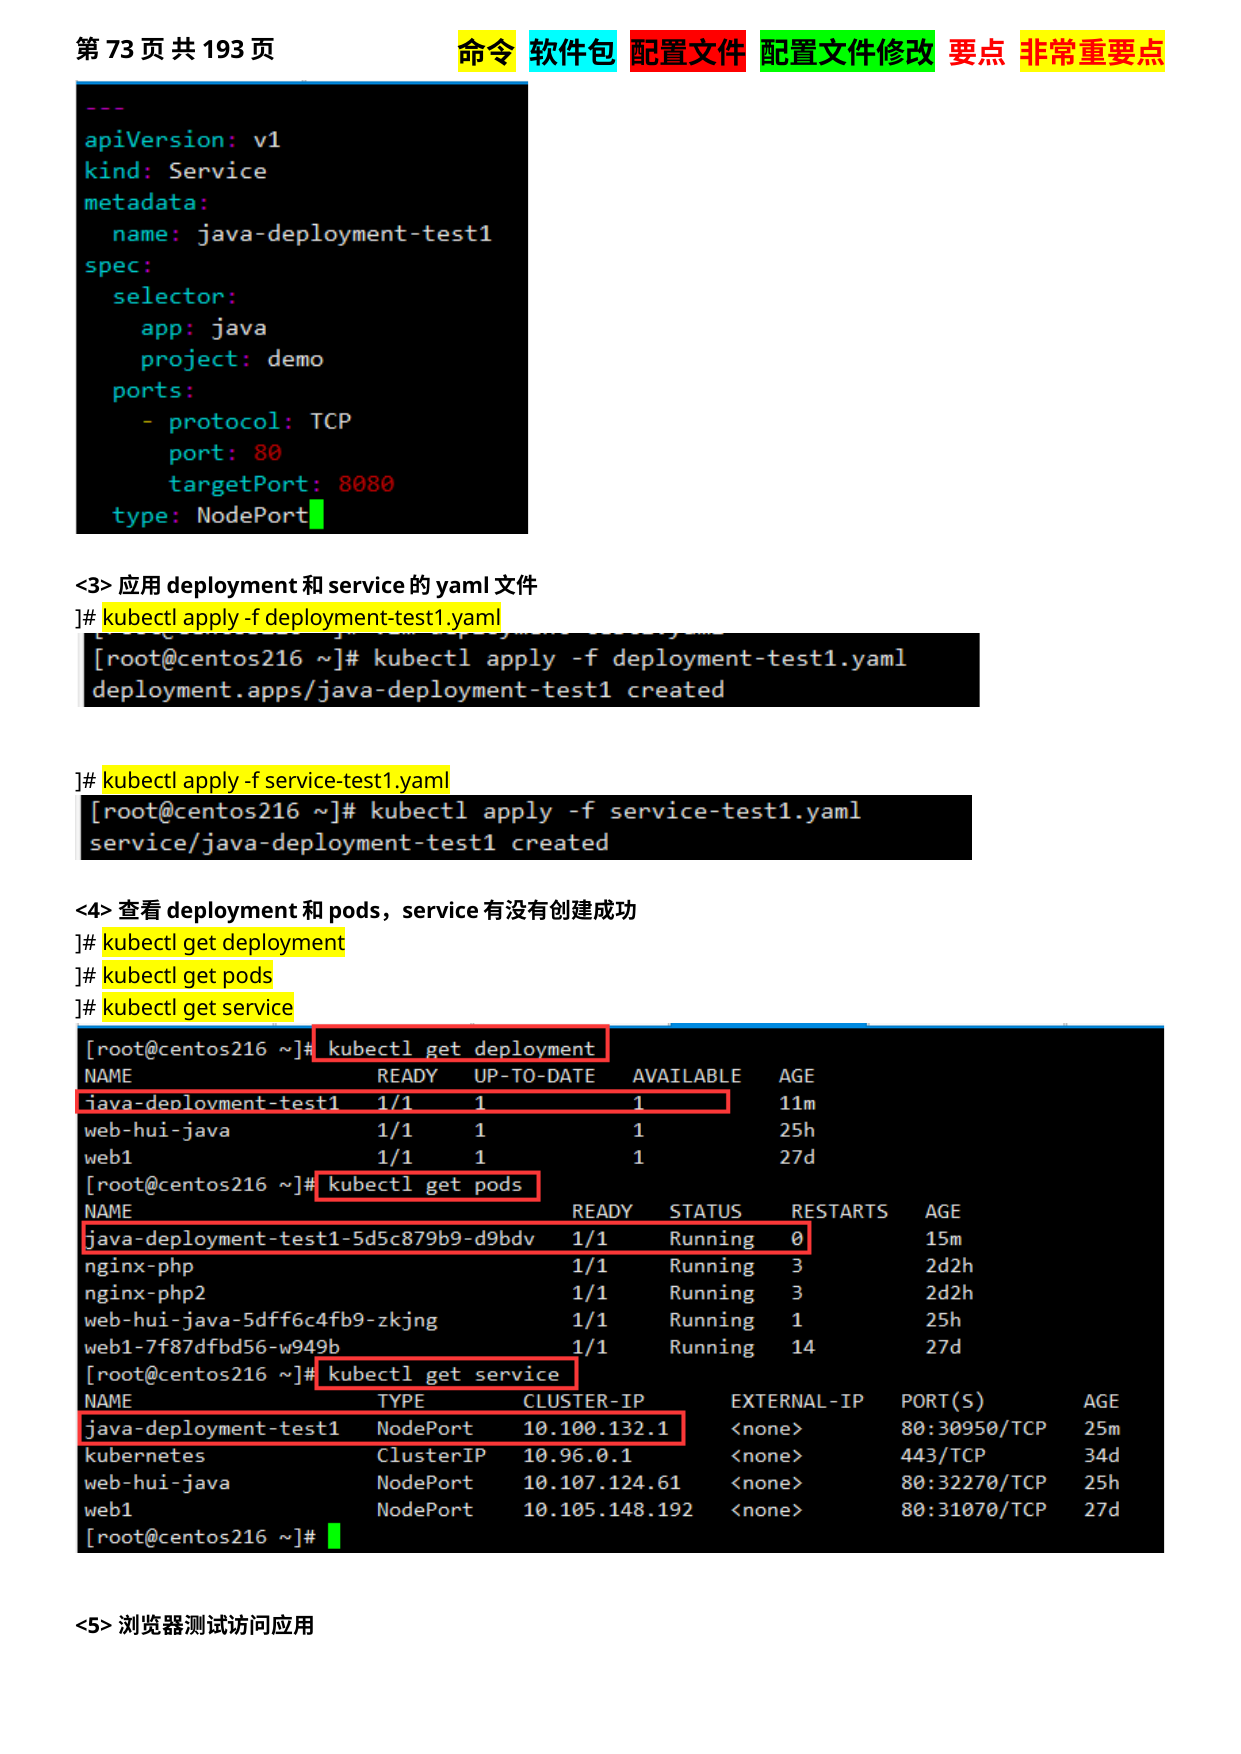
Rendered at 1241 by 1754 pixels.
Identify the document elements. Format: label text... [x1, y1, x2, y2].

text ]# kubectl get service [75, 991, 1165, 1023]
text <4> 查看deployment和pods，service有没有创建成功 [75, 893, 1165, 926]
text ]# kubectl get deployment [75, 926, 1165, 958]
picture [75, 80, 529, 534]
picture [75, 633, 980, 707]
text <5> 浏览器测试访问应用 [75, 1608, 1165, 1641]
text <3> 应用deployment和service的yaml文件 [75, 568, 1165, 601]
picture [75, 795, 972, 860]
text ]# kubectl apply -f service-test1.yaml [75, 763, 1165, 796]
text ]# kubectl get pods [75, 958, 1165, 991]
text ]# kubectl apply -f deployment-test1.yaml [75, 601, 1165, 633]
picture [75, 1023, 1165, 1553]
